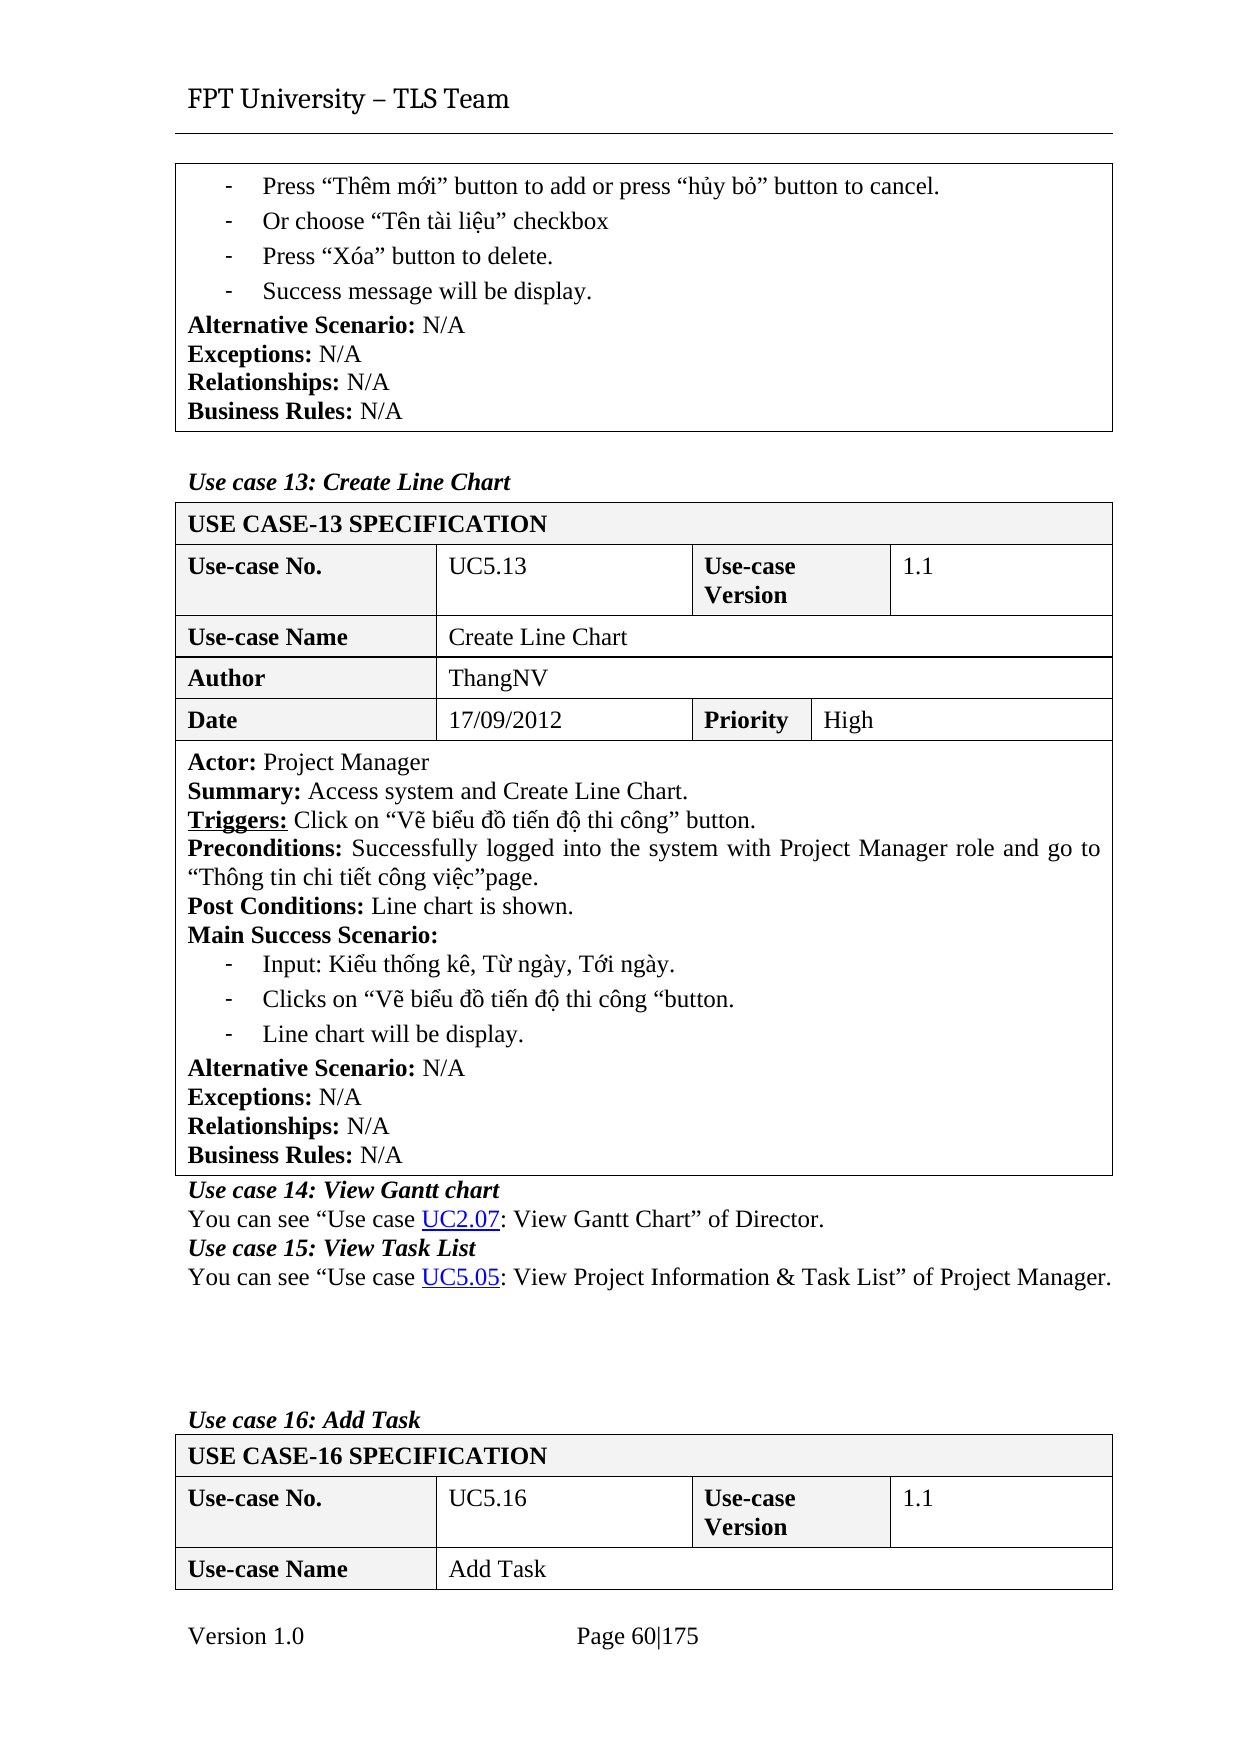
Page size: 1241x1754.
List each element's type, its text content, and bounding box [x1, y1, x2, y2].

subtitle Use case 13: Create Line Chart [187, 467, 1125, 496]
table_cell Author [176, 658, 436, 698]
table_header USE CASE-16 SPECIFICATION [176, 1435, 1112, 1476]
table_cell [176, 164, 1112, 431]
table_cell Actor: Project Manager Summary: Access system and Create Line Chart. Triggers: Click on “Vẽ biểu đồ tiến độ thi công” button. Preconditions: Successfully logged into the system with Project Manager role and go to “Thông tin chi tiết công việc”page. Post Conditions: Line chart is shown. Main Success Scenario: Input: Kiểu thống kê, Từ ngày, Tới ngày. Clicks on “Vẽ biểu đồ tiến độ thi công “button. Line chart will be display. Alternative Scenario: N/A Exceptions: N/A Relationships: N/A Business Rules: N/A [176, 741, 1112, 1174]
table_cell Add Task [437, 1548, 1112, 1589]
table_cell Date [176, 699, 436, 740]
table_cell 1.1 [891, 545, 1112, 614]
table_cell Use-case No. [176, 545, 436, 614]
subtitle Use case 16: Add Task [187, 1406, 1125, 1434]
table_cell Priority [693, 699, 811, 740]
subtitle You can see “Use case UC5.05: View Project Information & Task List” of Project Manager. [187, 1262, 1125, 1291]
table_cell Create Line Chart [437, 616, 1112, 656]
table_cell Use-case Name [176, 1548, 436, 1589]
subtitle Use case 15: View Task List [187, 1233, 1125, 1262]
table_cell Use-case Version [693, 1477, 890, 1547]
table_cell UC5.16 [437, 1477, 692, 1547]
subtitle Use case 14: View Gantt chart [187, 1176, 1125, 1204]
table_cell UC5.13 [437, 545, 692, 614]
table_header USE CASE-13 SPECIFICATION [176, 503, 1112, 544]
table_cell 17/09/2012 [437, 699, 692, 740]
table_cell 1.1 [891, 1477, 1112, 1547]
table_cell Use-case No. [176, 1477, 436, 1547]
table_cell High [812, 699, 1112, 740]
subtitle You can see “Use case UC2.07: View Gantt Chart” of Director. [187, 1204, 1125, 1233]
table_cell Use-case Name [176, 616, 436, 656]
table_cell ThangNV [437, 658, 1112, 698]
table_cell Use-case Version [693, 545, 890, 614]
